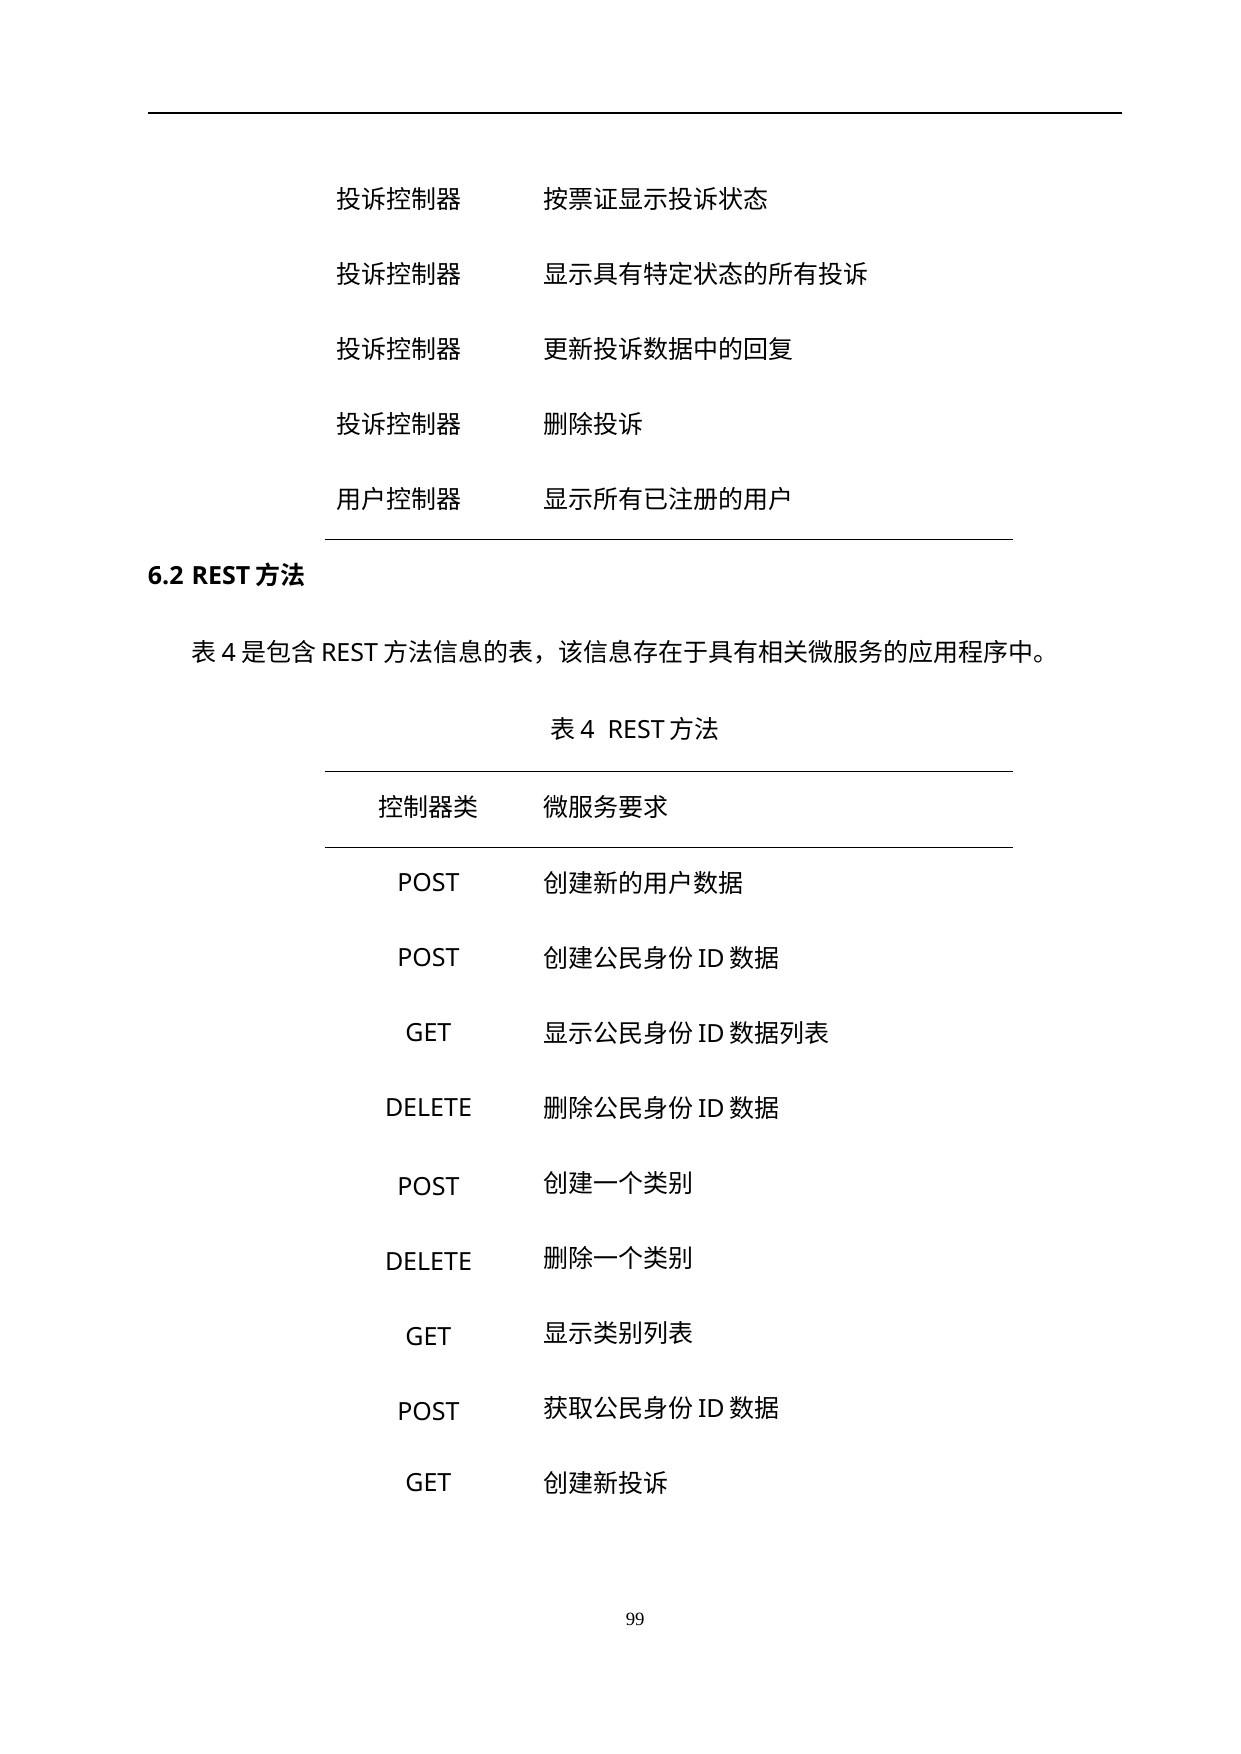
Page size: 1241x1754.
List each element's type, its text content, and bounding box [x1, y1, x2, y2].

table_cell 删除一个类别 [532, 1223, 1013, 1298]
table_header 控制器类 [325, 772, 532, 847]
list REST方法 [148, 540, 1122, 608]
table_cell 投诉控制器 [325, 314, 532, 389]
table_cell 显示所有已注册的用户 [532, 464, 1013, 539]
table_cell 显示类别列表 [532, 1298, 1013, 1373]
text 表4是包含REST方法信息的表，该信息存在于具有相关微服务的应用程序中。 [148, 617, 1122, 685]
table_cell 投诉控制器 [325, 389, 532, 464]
table_cell 删除公民身份ID数据 [532, 1073, 1013, 1148]
table_cell POST [325, 923, 532, 998]
table_cell 显示公民身份ID数据列表 [532, 998, 1013, 1073]
table_cell GET [325, 1298, 532, 1373]
table_cell DELETE [325, 1073, 532, 1148]
table_cell DELETE [325, 1223, 532, 1298]
table_cell 投诉控制器 [325, 239, 532, 314]
table_cell 创建公民身份ID数据 [532, 923, 1013, 998]
text 表4 REST方法 [148, 694, 1122, 762]
table_cell 获取公民身份ID数据 [532, 1373, 1013, 1448]
table_cell 投诉控制器 [325, 164, 532, 239]
table_cell POST [325, 848, 532, 923]
table_cell 按票证显示投诉状态 [532, 164, 1013, 239]
table_cell 删除投诉 [532, 389, 1013, 464]
table_cell POST [325, 1373, 532, 1448]
table_cell GET [325, 1448, 532, 1523]
table_cell 显示具有特定状态的所有投诉 [532, 239, 1013, 314]
table_cell POST [325, 1148, 532, 1223]
table_cell 创建新投诉 [532, 1448, 1013, 1523]
table_cell GET [325, 998, 532, 1073]
table_cell 创建新的用户数据 [532, 848, 1013, 923]
table_header 微服务要求 [532, 772, 1013, 847]
table_cell 更新投诉数据中的回复 [532, 314, 1013, 389]
table_cell 创建一个类别 [532, 1148, 1013, 1223]
table_cell 用户控制器 [325, 464, 532, 539]
